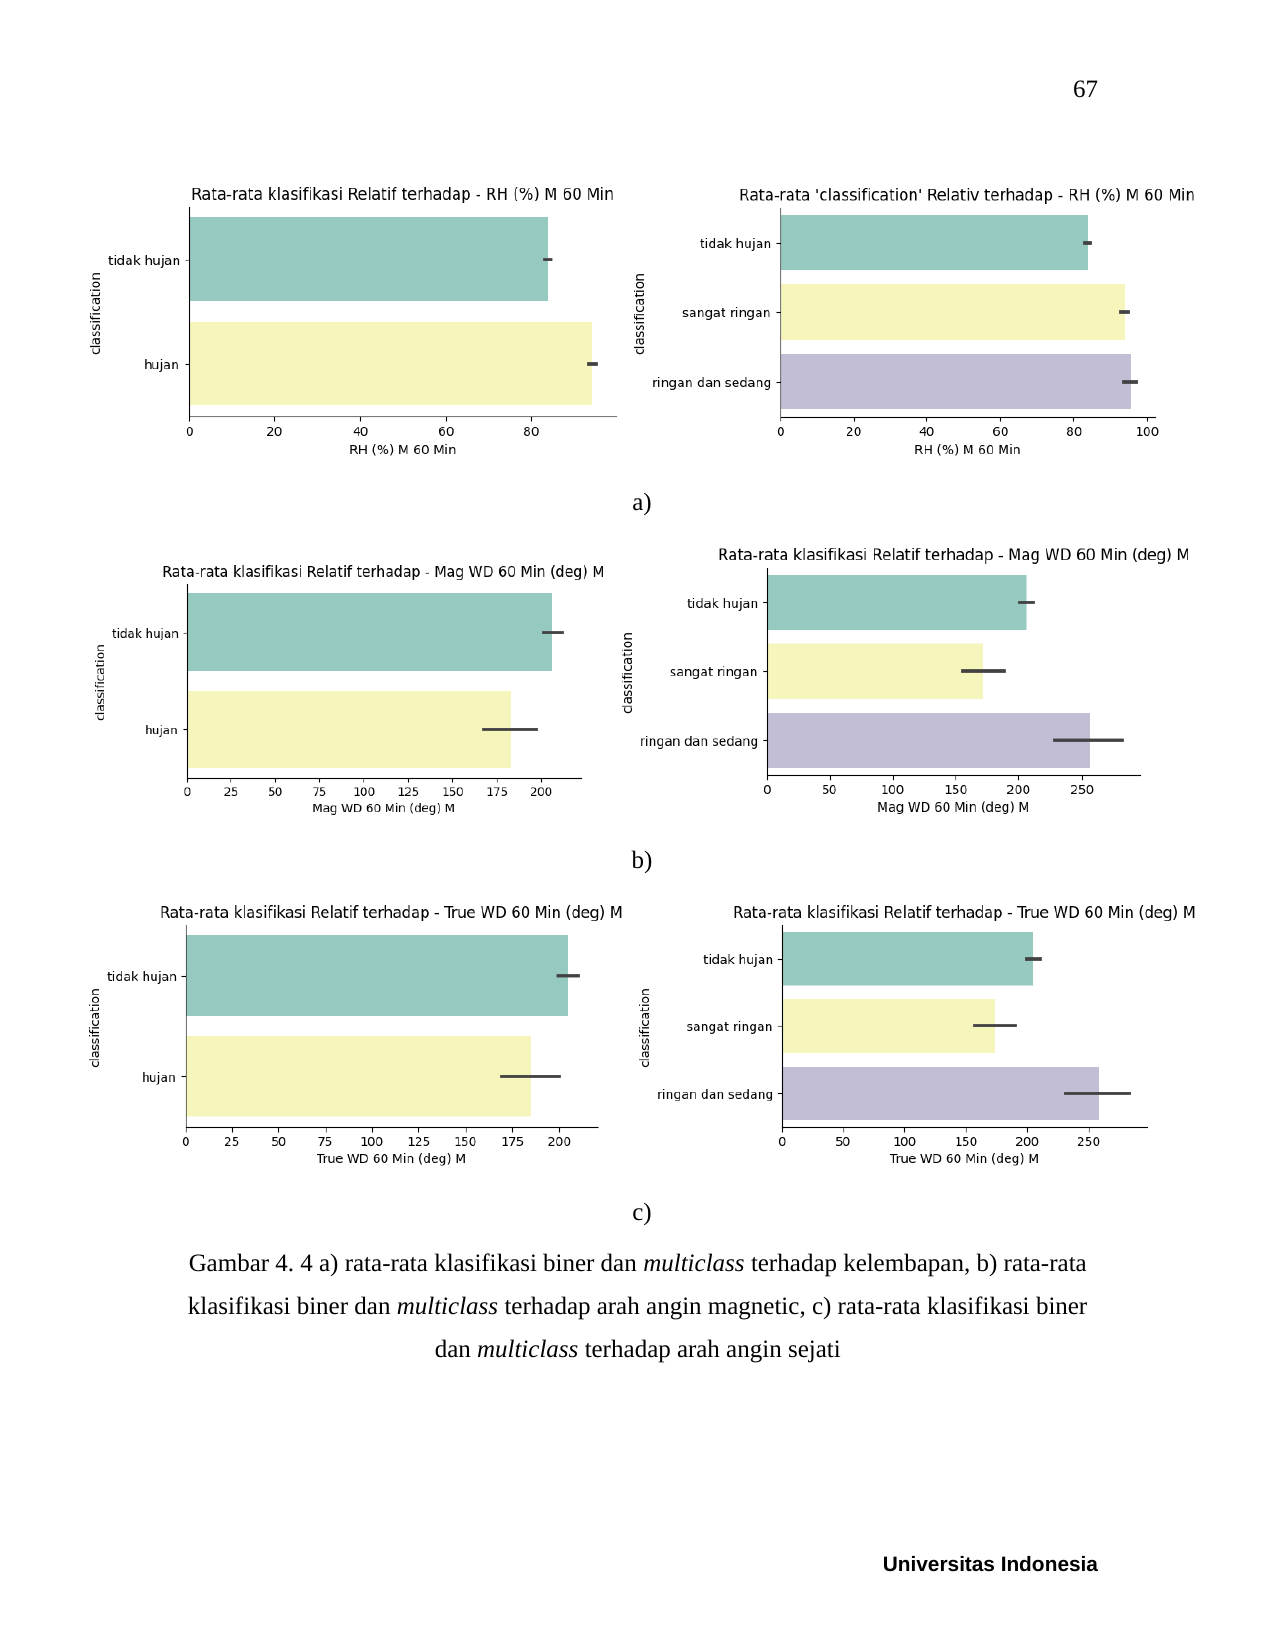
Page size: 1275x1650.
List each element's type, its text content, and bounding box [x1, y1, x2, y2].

table_cell b) [59, 539, 1225, 896]
text Gambar 4. 4 a) rata-rata klasifikasi biner dan multiclass terhadap kelembapan, b) rata-rata klasifikasi biner dan multiclass terhadap arah angin magnetic, c) rata-rata klasifikasi biner dan multiclass terhadap arah angin sejati [177, 1248, 1098, 1363]
picture [86, 538, 1198, 823]
table_cell c) [59, 896, 1225, 1248]
table_header a) [59, 177, 1225, 539]
picture [80, 177, 1204, 465]
picture [80, 896, 1204, 1174]
